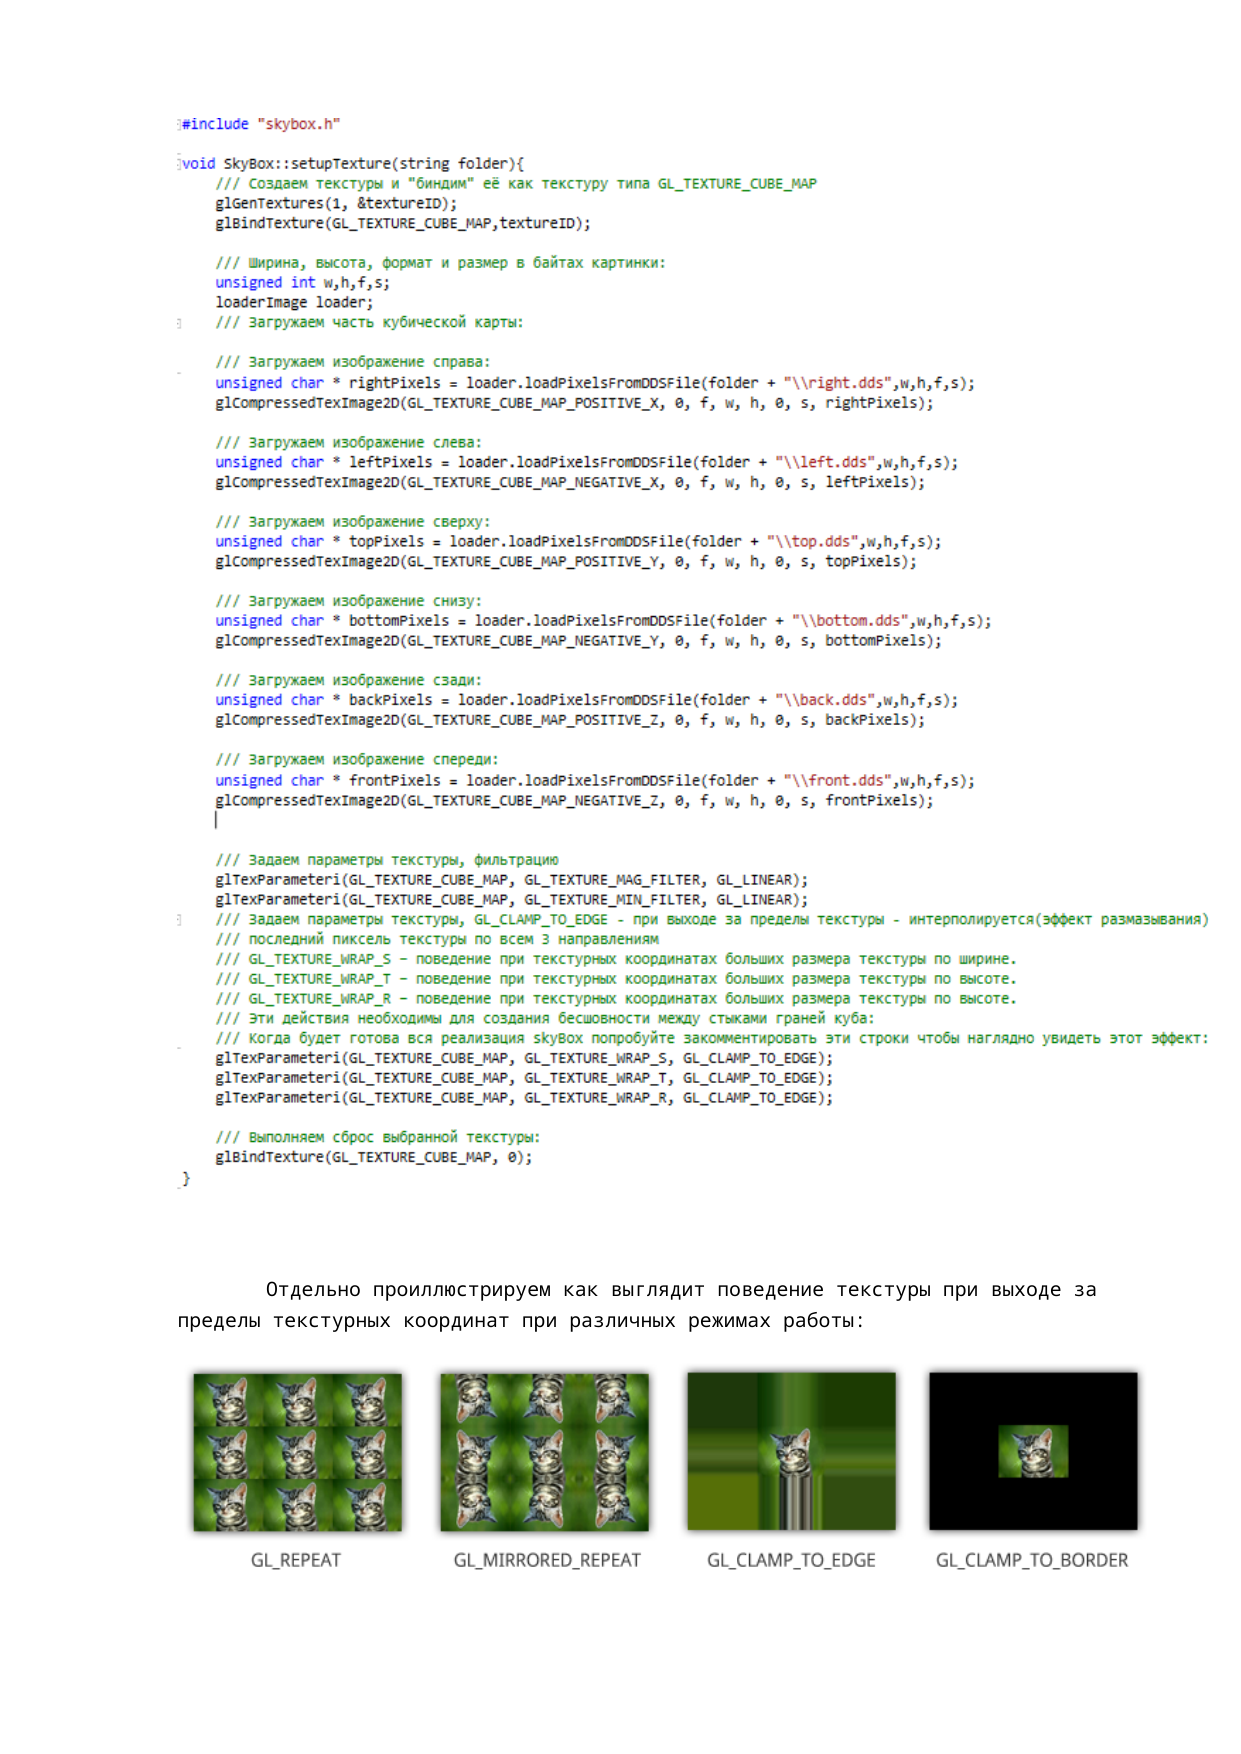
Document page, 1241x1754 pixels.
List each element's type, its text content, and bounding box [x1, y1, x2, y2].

picture [177, 1357, 1152, 1584]
text Отдельно проиллюстрируем как выглядит поведение текстуры при выходе за пределы текстурных координат при различных режимах работы: [177, 1275, 1152, 1333]
picture [177, 118, 1225, 1199]
